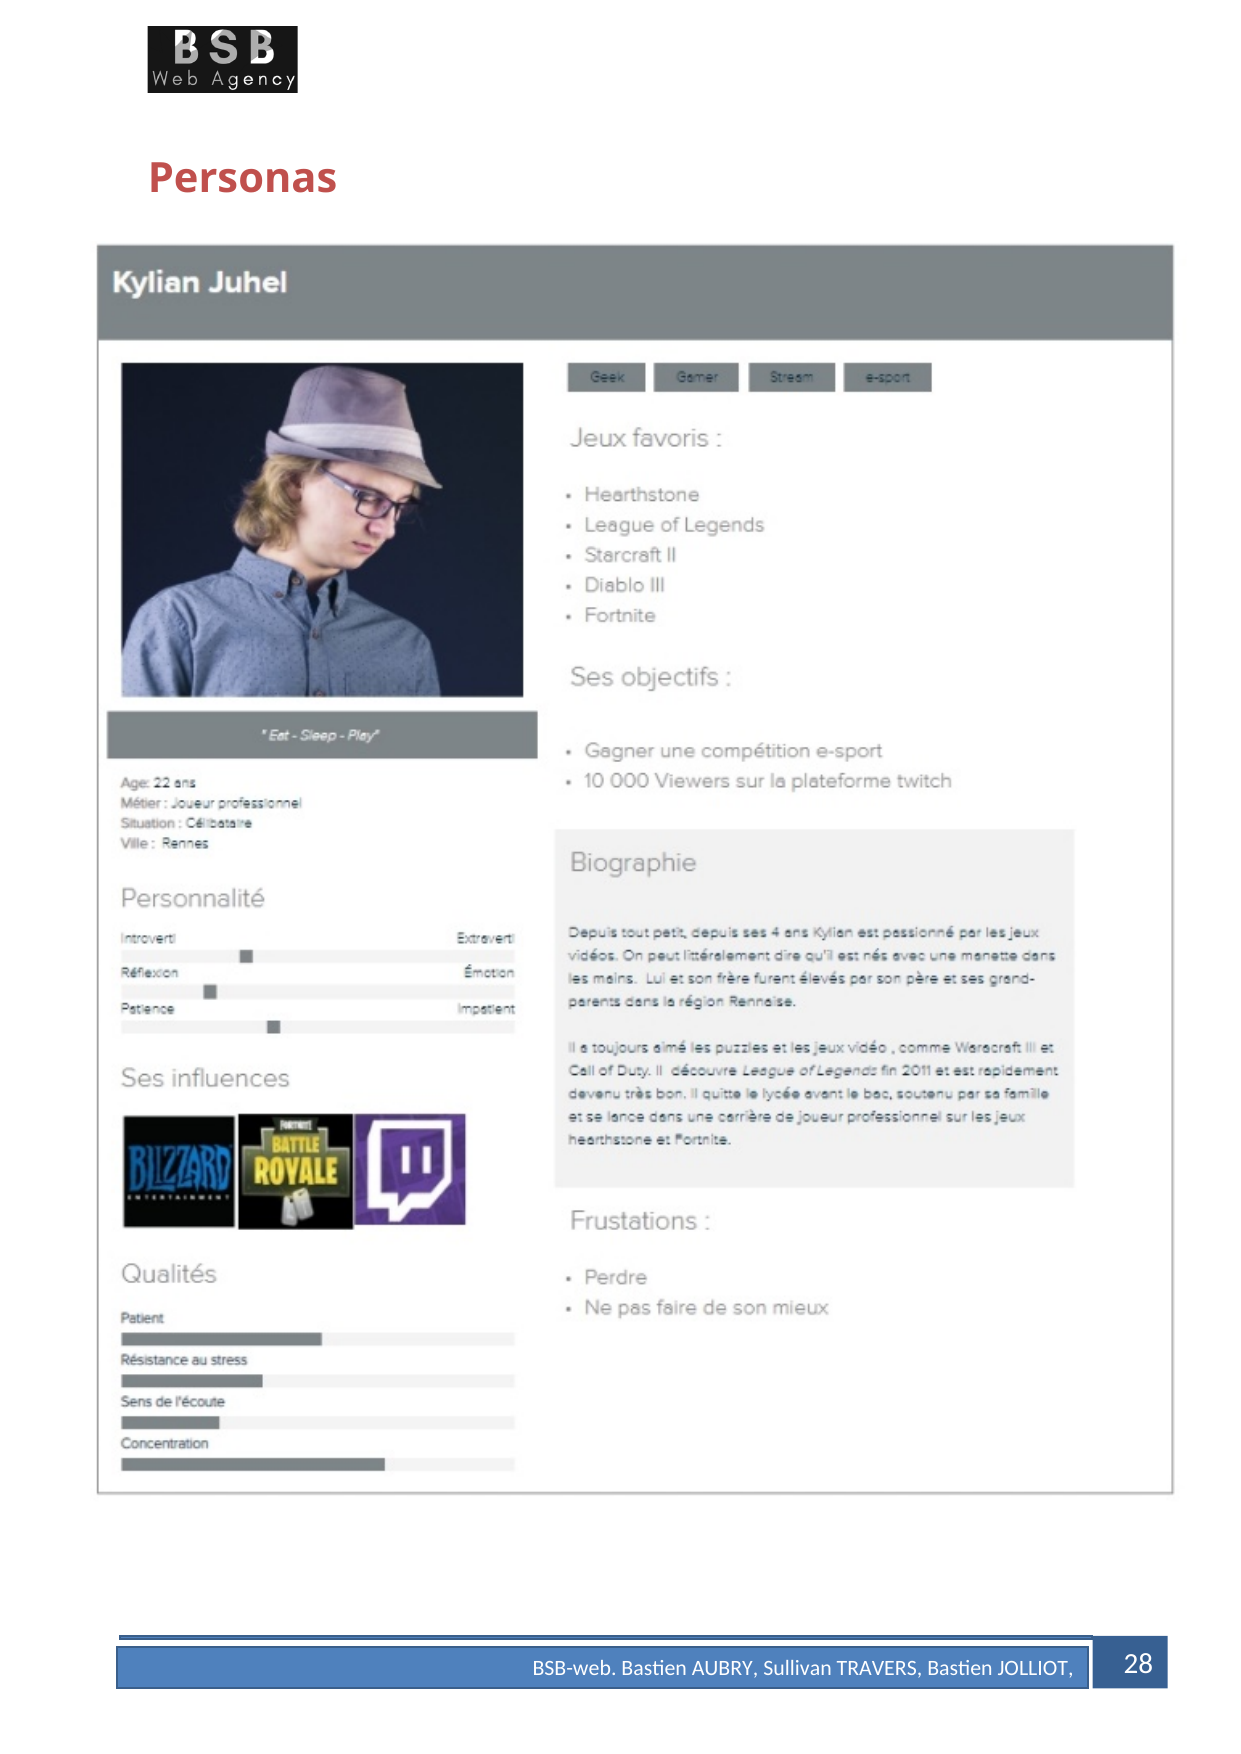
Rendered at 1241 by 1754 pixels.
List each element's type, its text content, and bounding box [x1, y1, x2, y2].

picture [86, 241, 1187, 1508]
picture [147, 26, 298, 93]
subtitle Personas [148, 148, 1093, 204]
